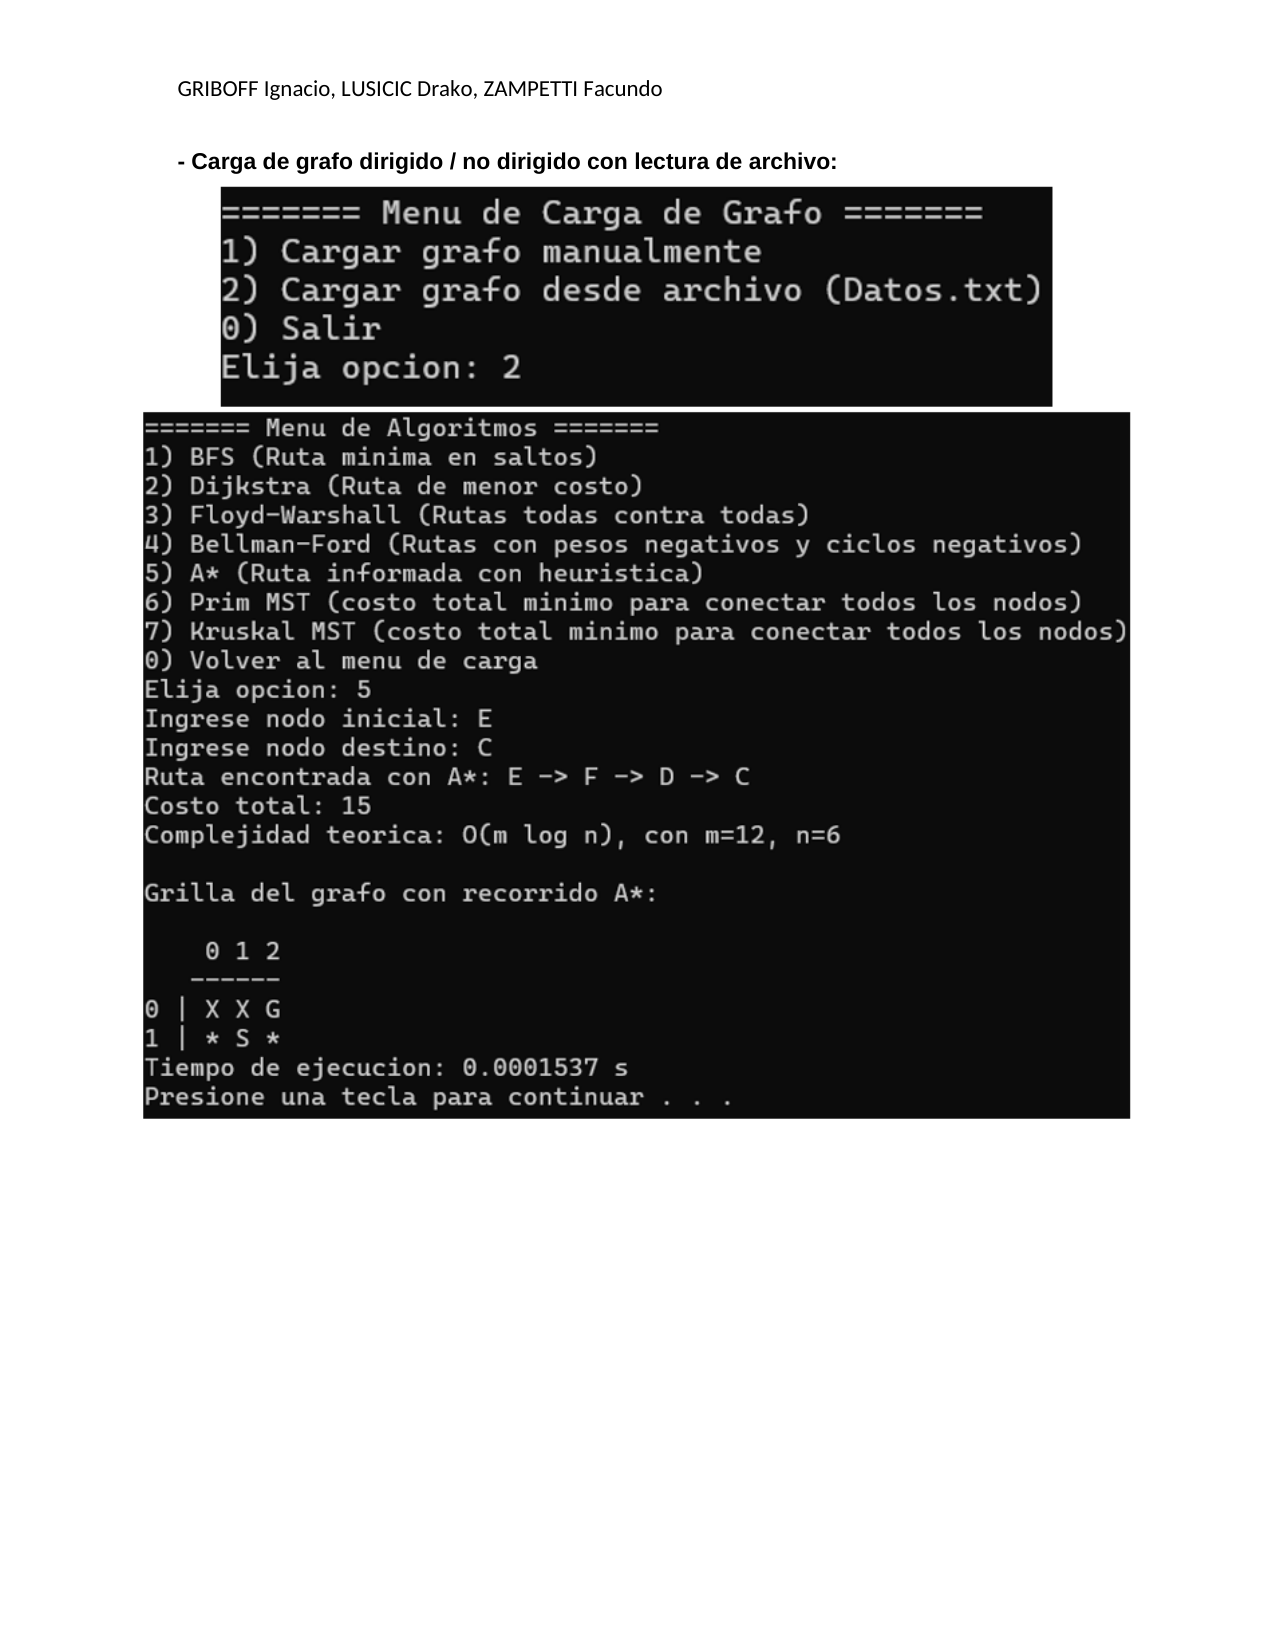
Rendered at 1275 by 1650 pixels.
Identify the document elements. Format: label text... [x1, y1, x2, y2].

picture [138, 183, 1135, 1125]
text - Carga de grafo dirigido / no dirigido con lectura de archivo: [177, 148, 1098, 174]
